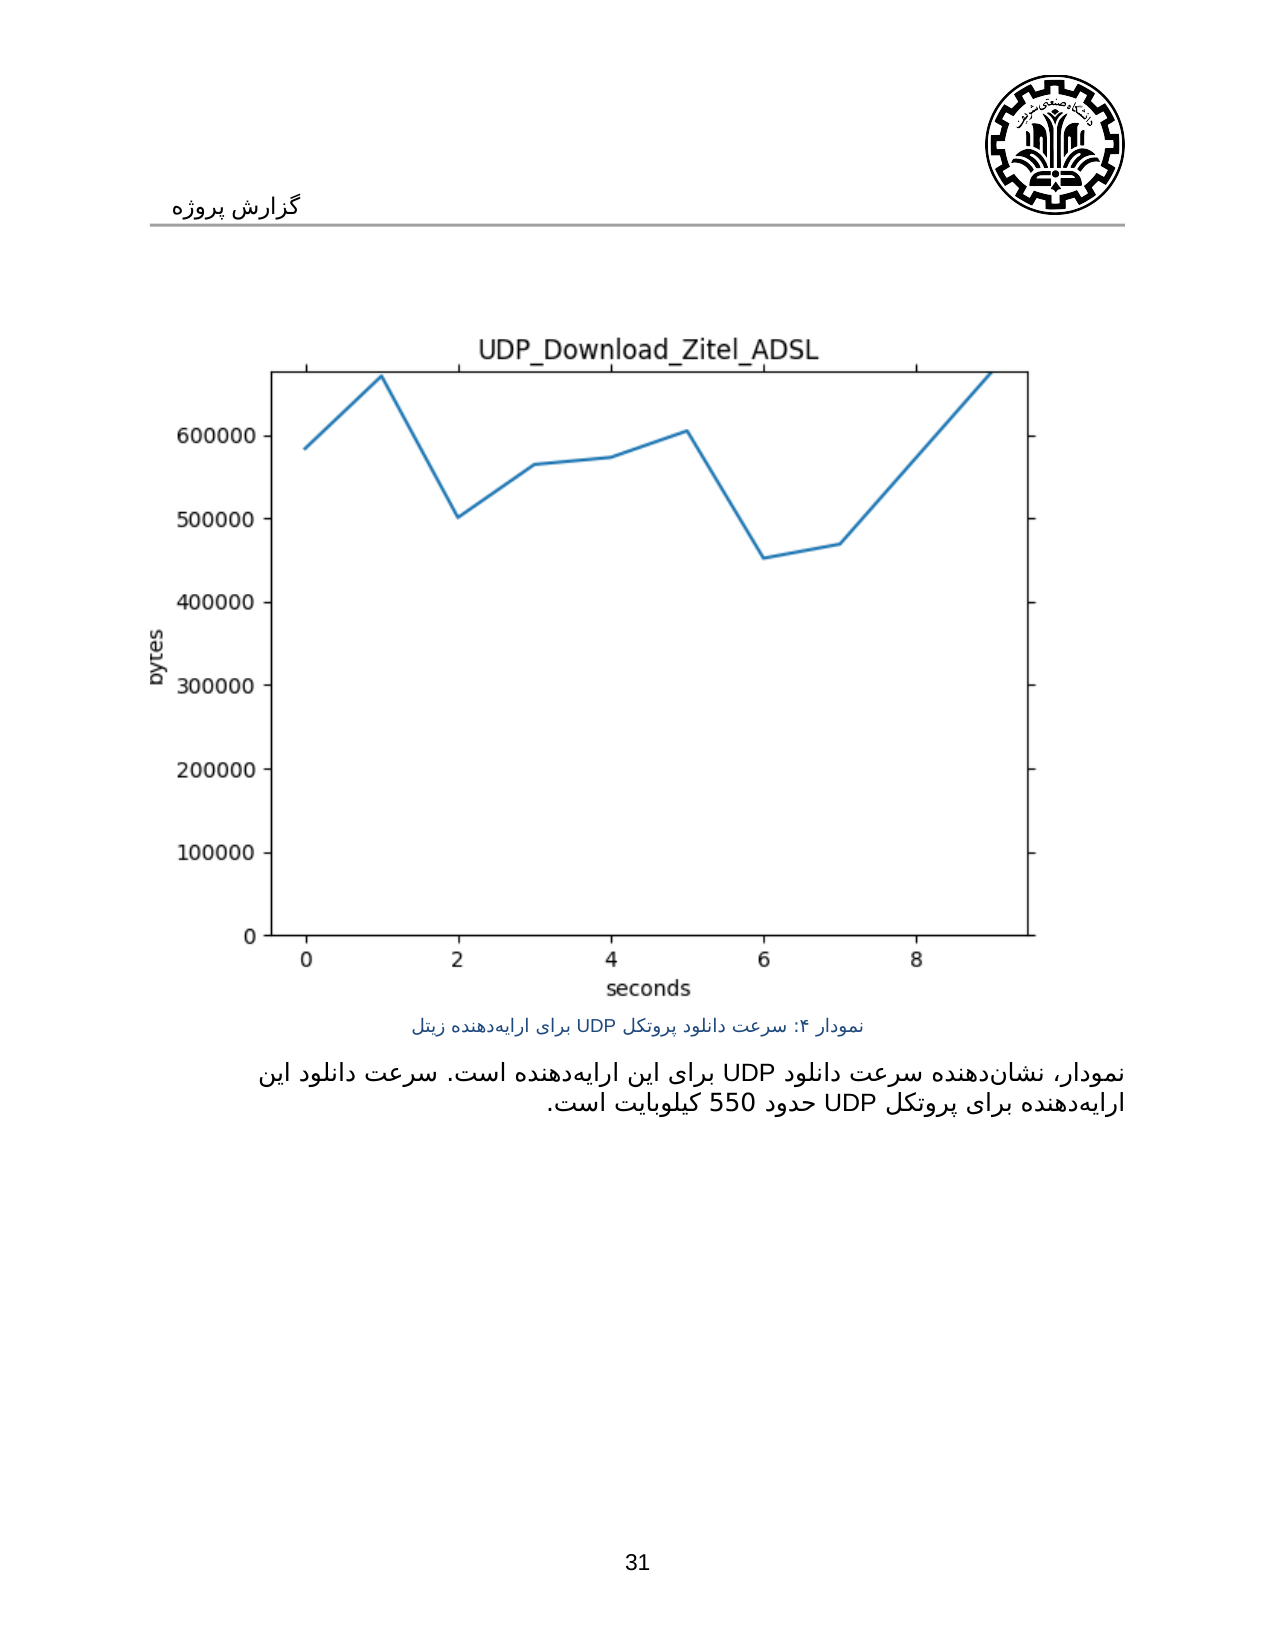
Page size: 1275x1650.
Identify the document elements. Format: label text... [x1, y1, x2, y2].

text نمودار، نشان‌دهنده سرعت دانلود UDP برای این ارایه‌دهنده است. سرعت دانلود این ارایه‌دهنده برای پروتکل UDP حدود 550 کیلوبایت است. [150, 1058, 1125, 1117]
picture [150, 283, 1125, 1016]
picture [985, 75, 1125, 215]
text نمودار ۴: سرعت دانلود پروتکل UDP برای ارایه‌دهنده زیتل [150, 1016, 1125, 1037]
